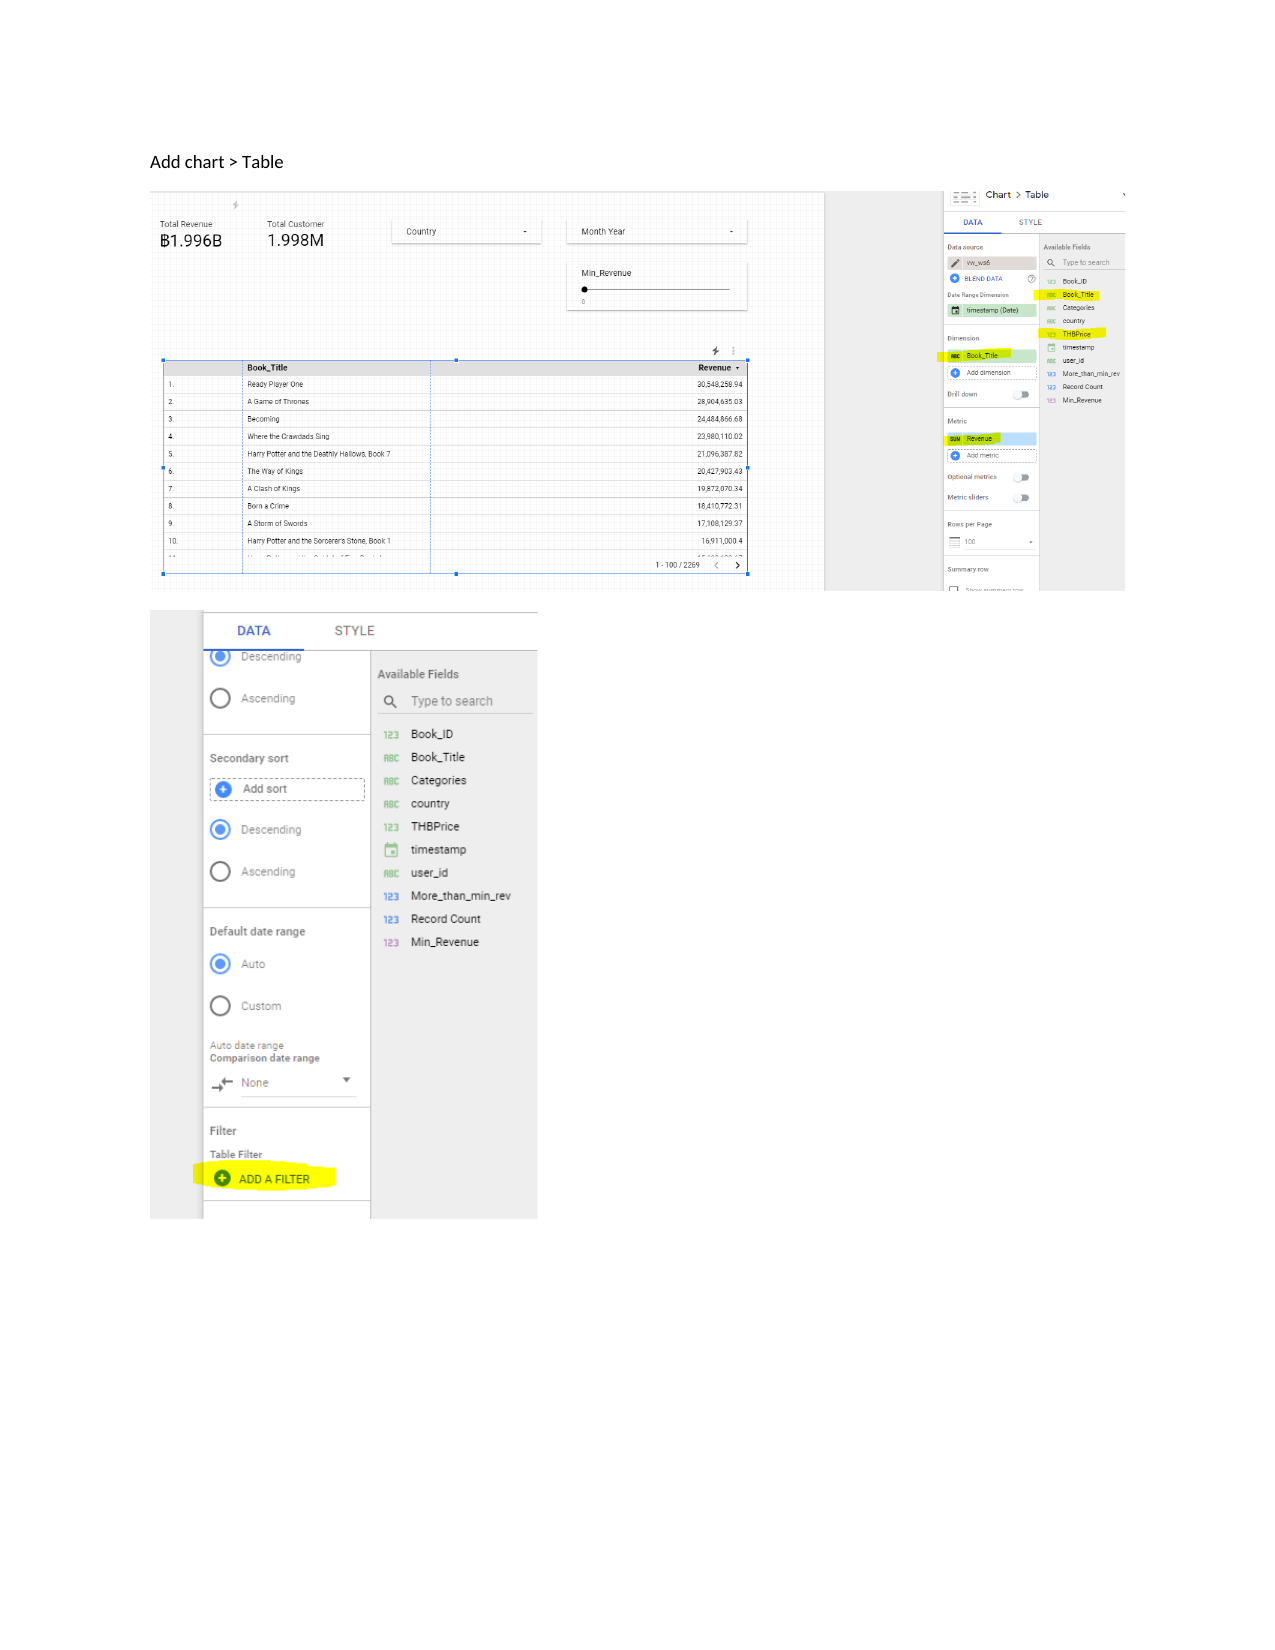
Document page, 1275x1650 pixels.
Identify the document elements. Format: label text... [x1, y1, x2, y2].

text Add chart > Table [150, 150, 1125, 173]
picture [150, 610, 538, 1219]
picture [150, 191, 1125, 591]
